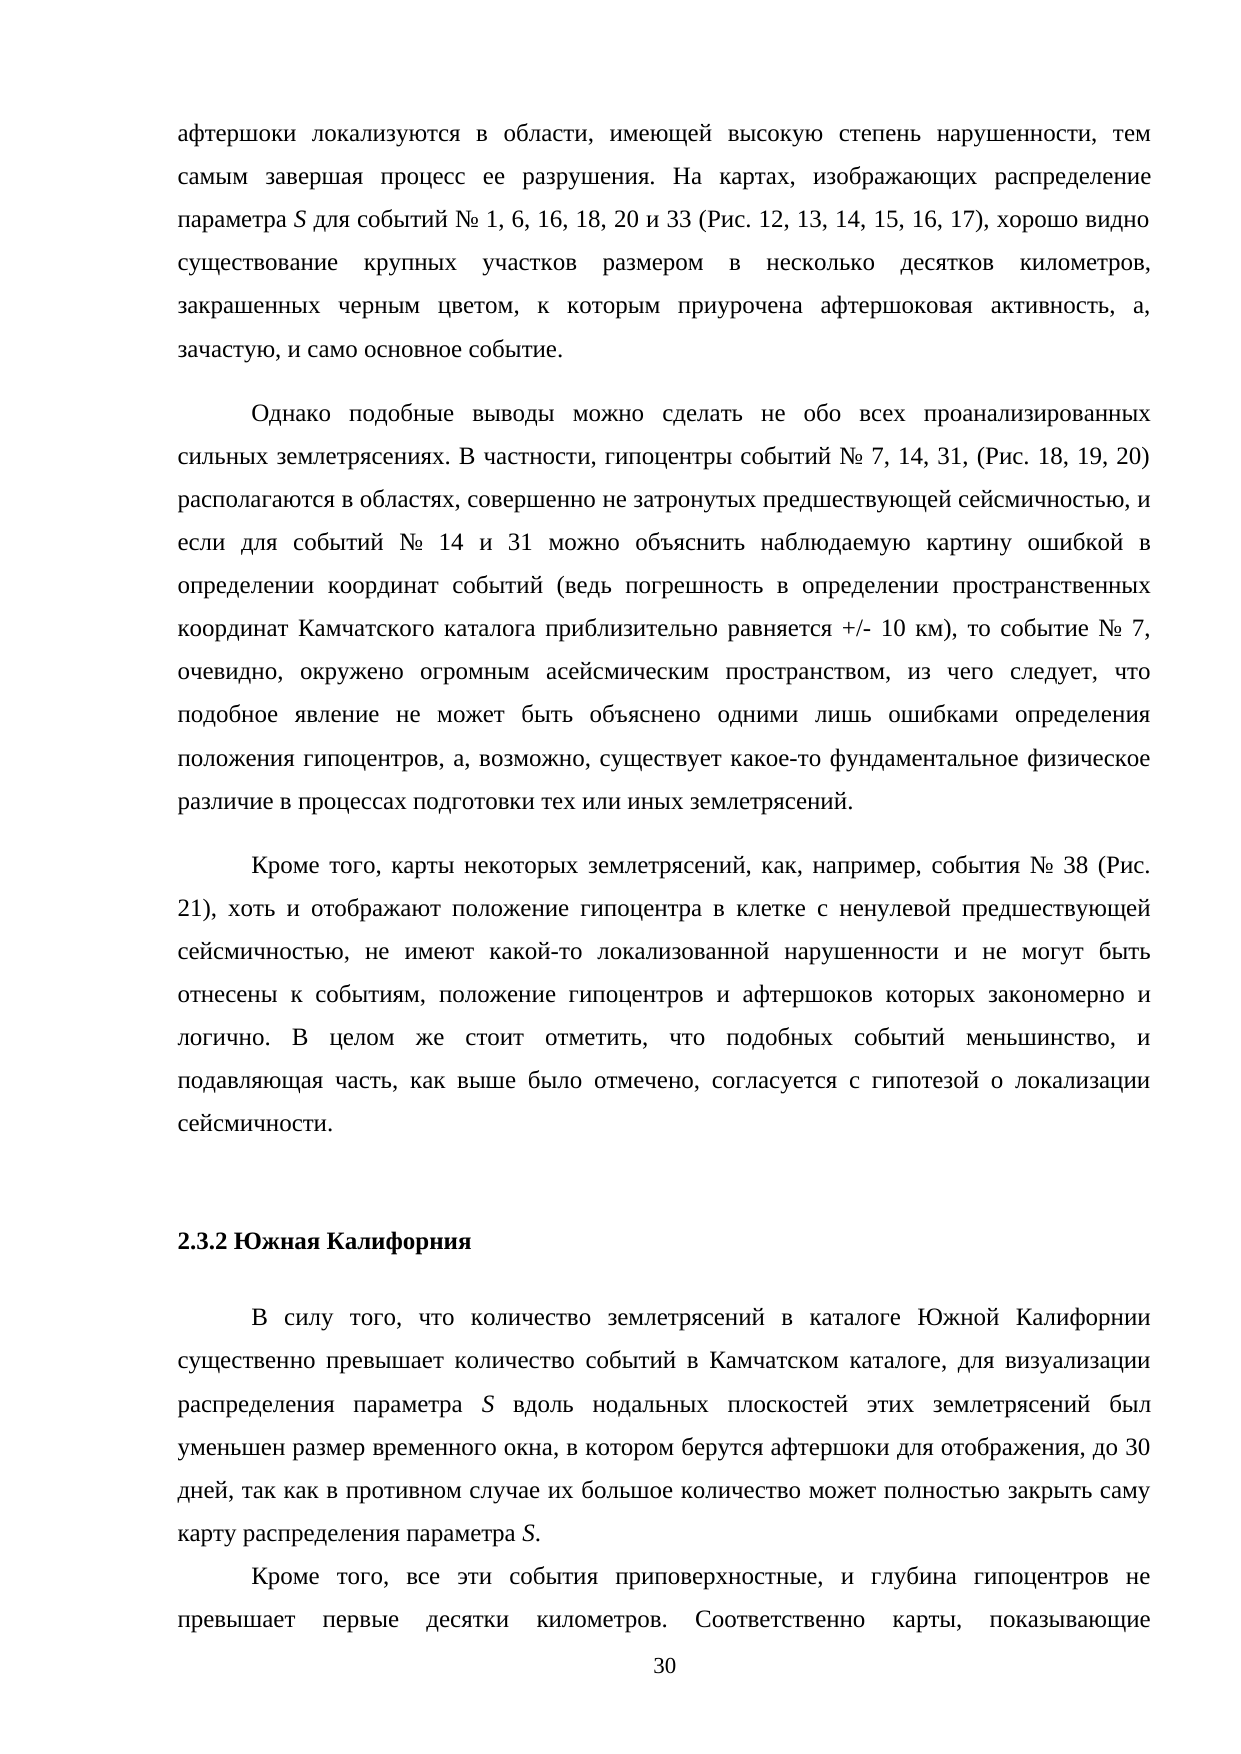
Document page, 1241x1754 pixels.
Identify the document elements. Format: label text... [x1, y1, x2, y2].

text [177, 1561, 1152, 1633]
text Однако подобные выводы можно сделать не обо всех проанализированных сильных землетрясениях. В частности, гипоцентры событий № 7, 14, 31, (Рис. 18, 19, 20) располагаются в областях, совершенно не затронутых предшествующей сейсмичностью, и если для событий № 14 и 31 можно объяснить наблюдаемую картину ошибкой в определении координат событий (ведь погрешность в определении пространственных координат Камчатского каталога приблизительно равняется +/- 10 км), то событие № 7, очевидно, окружено огромным асейсмическим пространством, из чего следует, что подобное явление не может быть объяснено одними лишь ошибками определения положения гипоцентров, а, возможно, существует какое-то фундаментальное физическое различие в процессах подготовки тех или иных землетрясений. [177, 398, 1152, 814]
text В силу того, что количество землетрясений в каталоге Южной Калифорнии существенно превышает количество событий в Камчатском каталоге, для визуализации распределения параметра S вдоль нодальных плоскостей этих землетрясений был уменьшен размер временного окна, в котором берутся афтершоки для отображения, до 30 дней, так как в противном случае их большое количество может полностью закрыть саму карту распределения параметра S. [177, 1302, 1152, 1547]
subtitle 2.3.2 Южная Калифорния [177, 1226, 1152, 1255]
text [177, 118, 1152, 362]
text Кроме того, карты некоторых землетрясений, как, например, события № 38 (Рис. 21), хоть и отображают положение гипоцентра в клетке с ненулевой предшествующей сейсмичностью, не имеют какой-то локализованной нарушенности и не могут быть отнесены к событиям, положение гипоцентров и афтершоков которых закономерно и логично. В целом же стоит отметить, что подобных событий меньшинство, и подавляющая часть, как выше было отмечено, согласуется с гипотезой о локализации сейсмичности. [177, 850, 1152, 1137]
